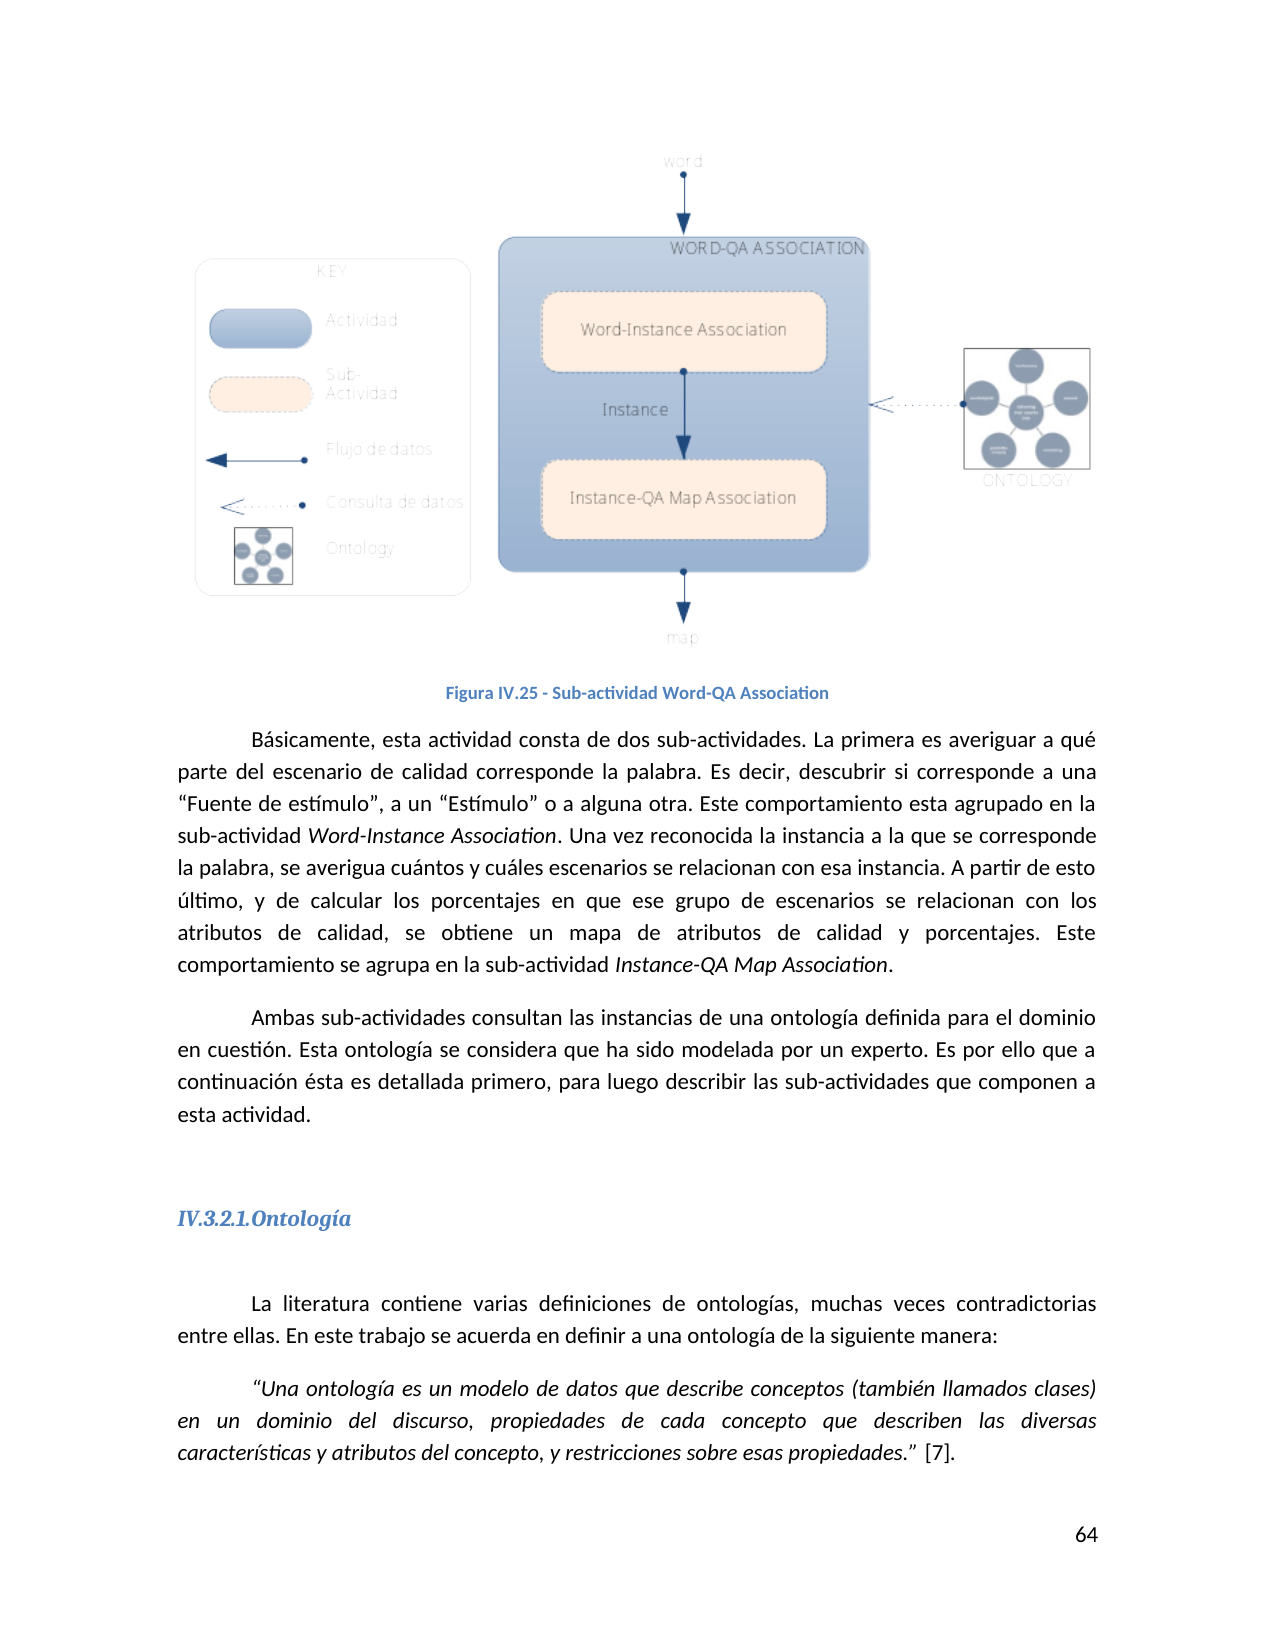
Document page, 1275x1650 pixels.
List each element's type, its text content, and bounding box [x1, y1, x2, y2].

text La literatura contiene varias definiciones de ontologías, muchas veces contradictorias entre ellas. En este trabajo se acuerda en definir a una ontología de la siguiente manera: [177, 1289, 1098, 1349]
subtitle Ontología [177, 1206, 1098, 1232]
text “Una ontología es un modelo de datos que describe conceptos (también llamados clases) en un dominio del discurso, propiedades de cada concepto que describen las diversas características y atributos del concepto, y restricciones sobre esas propiedades.” . [177, 1374, 1098, 1467]
text Ambas sub-actividades consultan las instancias de una ontología definida para el dominio en cuestión. Esta ontología se considera que ha sido modelada por un experto. Es por ello que a continuación ésta es detallada primero, para luego describir las sub-actividades que componen a esta actividad. [177, 1003, 1098, 1128]
text Básicamente, esta actividad consta de dos sub-actividades. La primera es averiguar a qué parte del escenario de calidad corresponde la palabra. Es decir, descubrir si corresponde a una “Fuente de estímulo”, a un “Estímulo” o a alguna otra. Este comportamiento esta agrupado en la sub-actividad Word-Instance Association. Una vez reconocida la instancia a la que se corresponde la palabra, se averigua cuántos y cuáles escenarios se relacionan con esa instancia. A partir de esto último, y de calcular los porcentajes en que ese grupo de escenarios se relacionan con los atributos de calidad, se obtiene un mapa de atributos de calidad y porcentajes. Este comportamiento se agrupa en la sub-actividad Instance-QA Map Association. [177, 725, 1098, 978]
